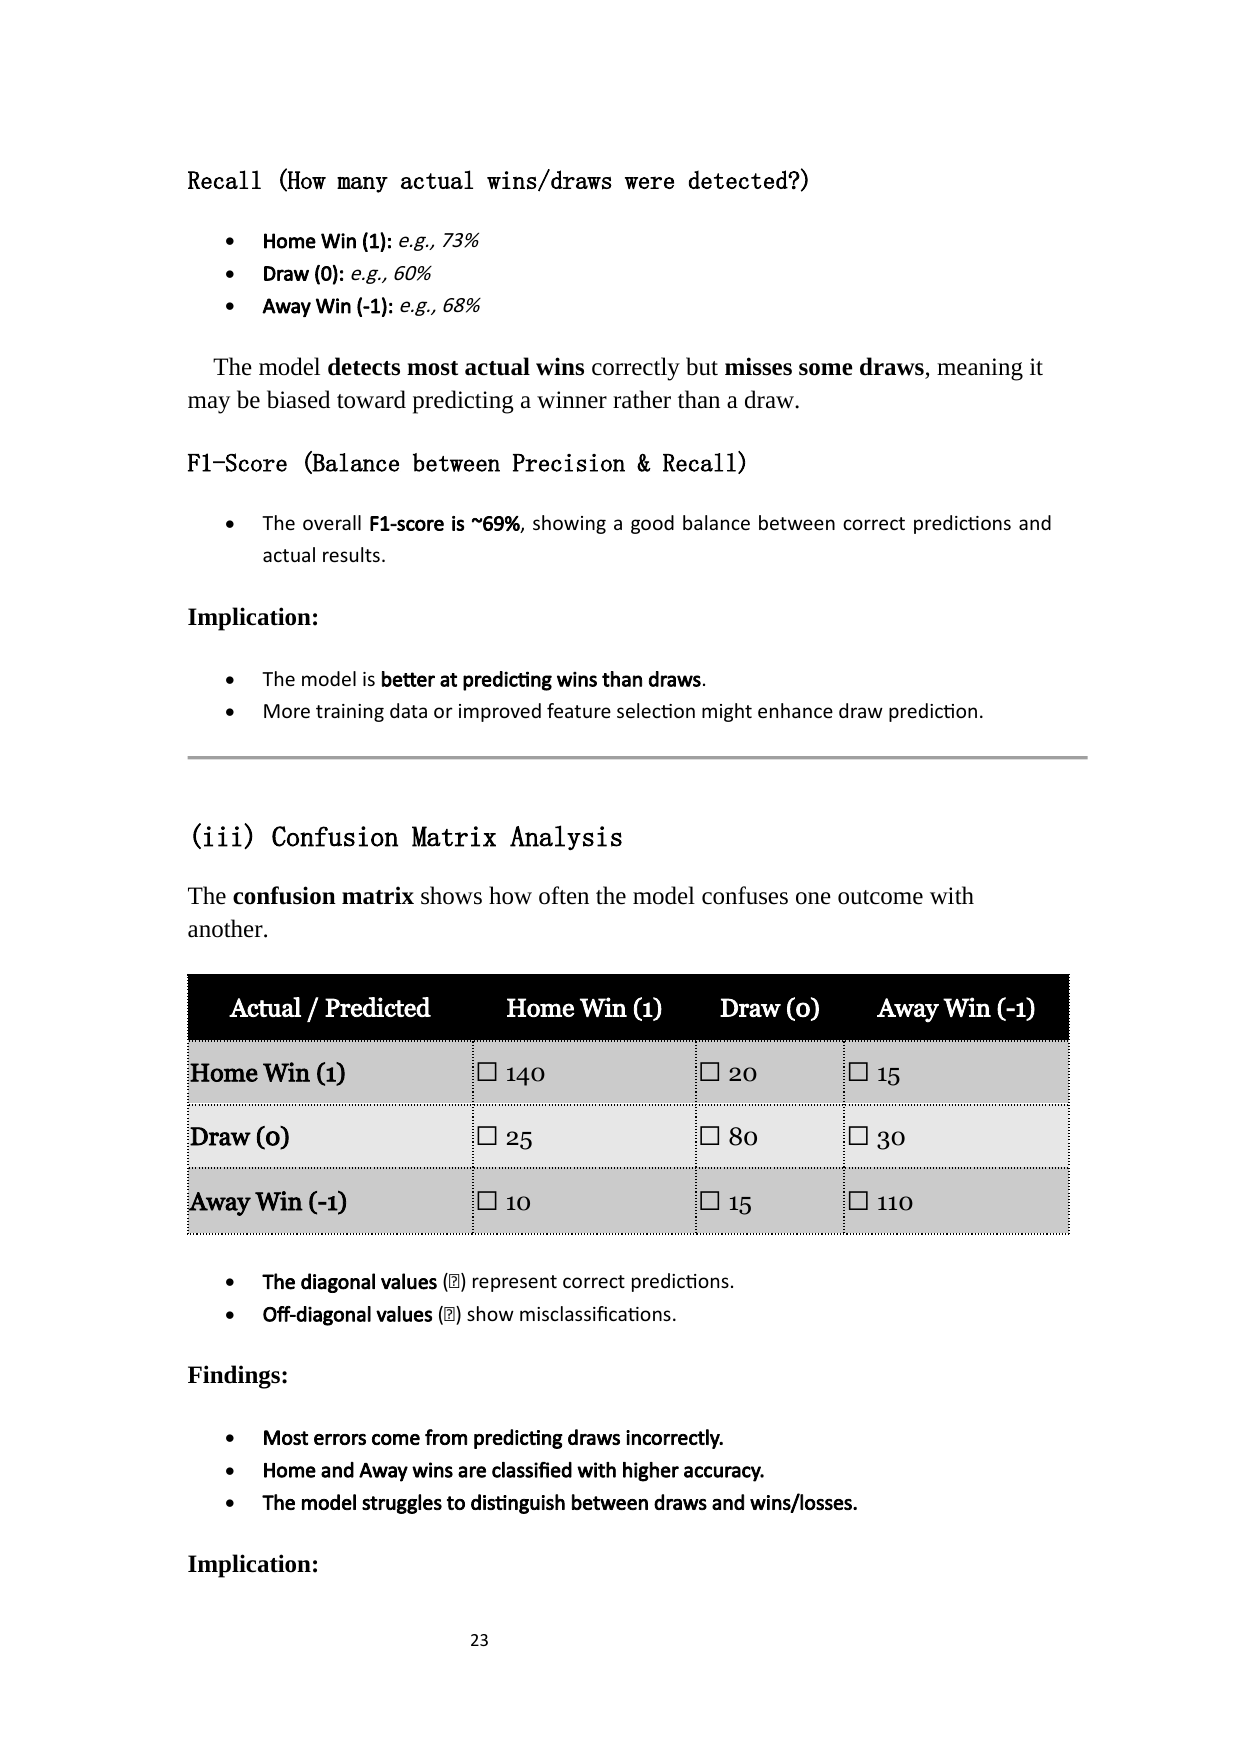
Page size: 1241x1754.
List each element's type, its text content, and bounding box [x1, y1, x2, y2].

table_cell ❌ 25 [473, 1104, 696, 1167]
list The overall F1-score is ~69%, showing a good balance between correct predictions and actual results. [225, 506, 1053, 571]
table_cell ❌ 15 [844, 1040, 1069, 1103]
list The model is better at predicting wins than draws. [225, 662, 1053, 694]
text Implication: [187, 1547, 1053, 1579]
table_cell ❌ 15 [696, 1167, 844, 1233]
table_header Draw (0) [696, 974, 844, 1040]
table_cell ❌ 20 [696, 1040, 844, 1103]
list Draw (0): e.g., 60% [225, 256, 1053, 289]
table_header Home Win (1) [473, 974, 696, 1040]
subtitle Recall (How many actual wins/draws were detected?) [187, 162, 1053, 194]
list Away Win (-1): e.g., 68% [225, 289, 1053, 321]
list Home Win (1): e.g., 73% [225, 224, 1053, 256]
list The model struggles to distinguish between draws and wins/losses. [225, 1485, 1053, 1518]
list Off-diagonal values (❌) show misclassifications. [225, 1297, 1053, 1329]
list The diagonal values (✅) represent correct predictions. [225, 1264, 1053, 1297]
text Implication: [187, 600, 1053, 633]
table_cell Draw (0) [188, 1104, 473, 1167]
list Home and Away wins are classified with higher accuracy. [225, 1453, 1053, 1485]
subtitle (iii) Confusion Matrix Analysis [187, 818, 1053, 850]
table_cell ✅ 140 [473, 1040, 696, 1103]
table_cell ❌ 30 [844, 1104, 1069, 1167]
table_header Actual / Predicted [188, 974, 473, 1040]
table_cell ✅ 110 [844, 1167, 1069, 1233]
table_cell ❌ 10 [473, 1167, 696, 1233]
subtitle F1-Score (Balance between Precision & Recall) [187, 444, 1053, 477]
table_cell Away Win (-1) [188, 1167, 473, 1233]
text Findings: [187, 1359, 1053, 1391]
table_cell ✅ 80 [696, 1104, 844, 1167]
text ✅ The model detects most actual wins correctly but misses some draws, meaning it may be biased toward predicting a winner rather than a draw. [187, 350, 1053, 415]
text The confusion matrix shows how often the model confuses one outcome with another. [187, 879, 1053, 944]
table_header Away Win (-1) [844, 974, 1069, 1040]
table_cell Home Win (1) [188, 1040, 473, 1103]
list Most errors come from predicting draws incorrectly. [225, 1420, 1053, 1453]
list More training data or improved feature selection might enhance draw prediction. [225, 694, 1053, 727]
